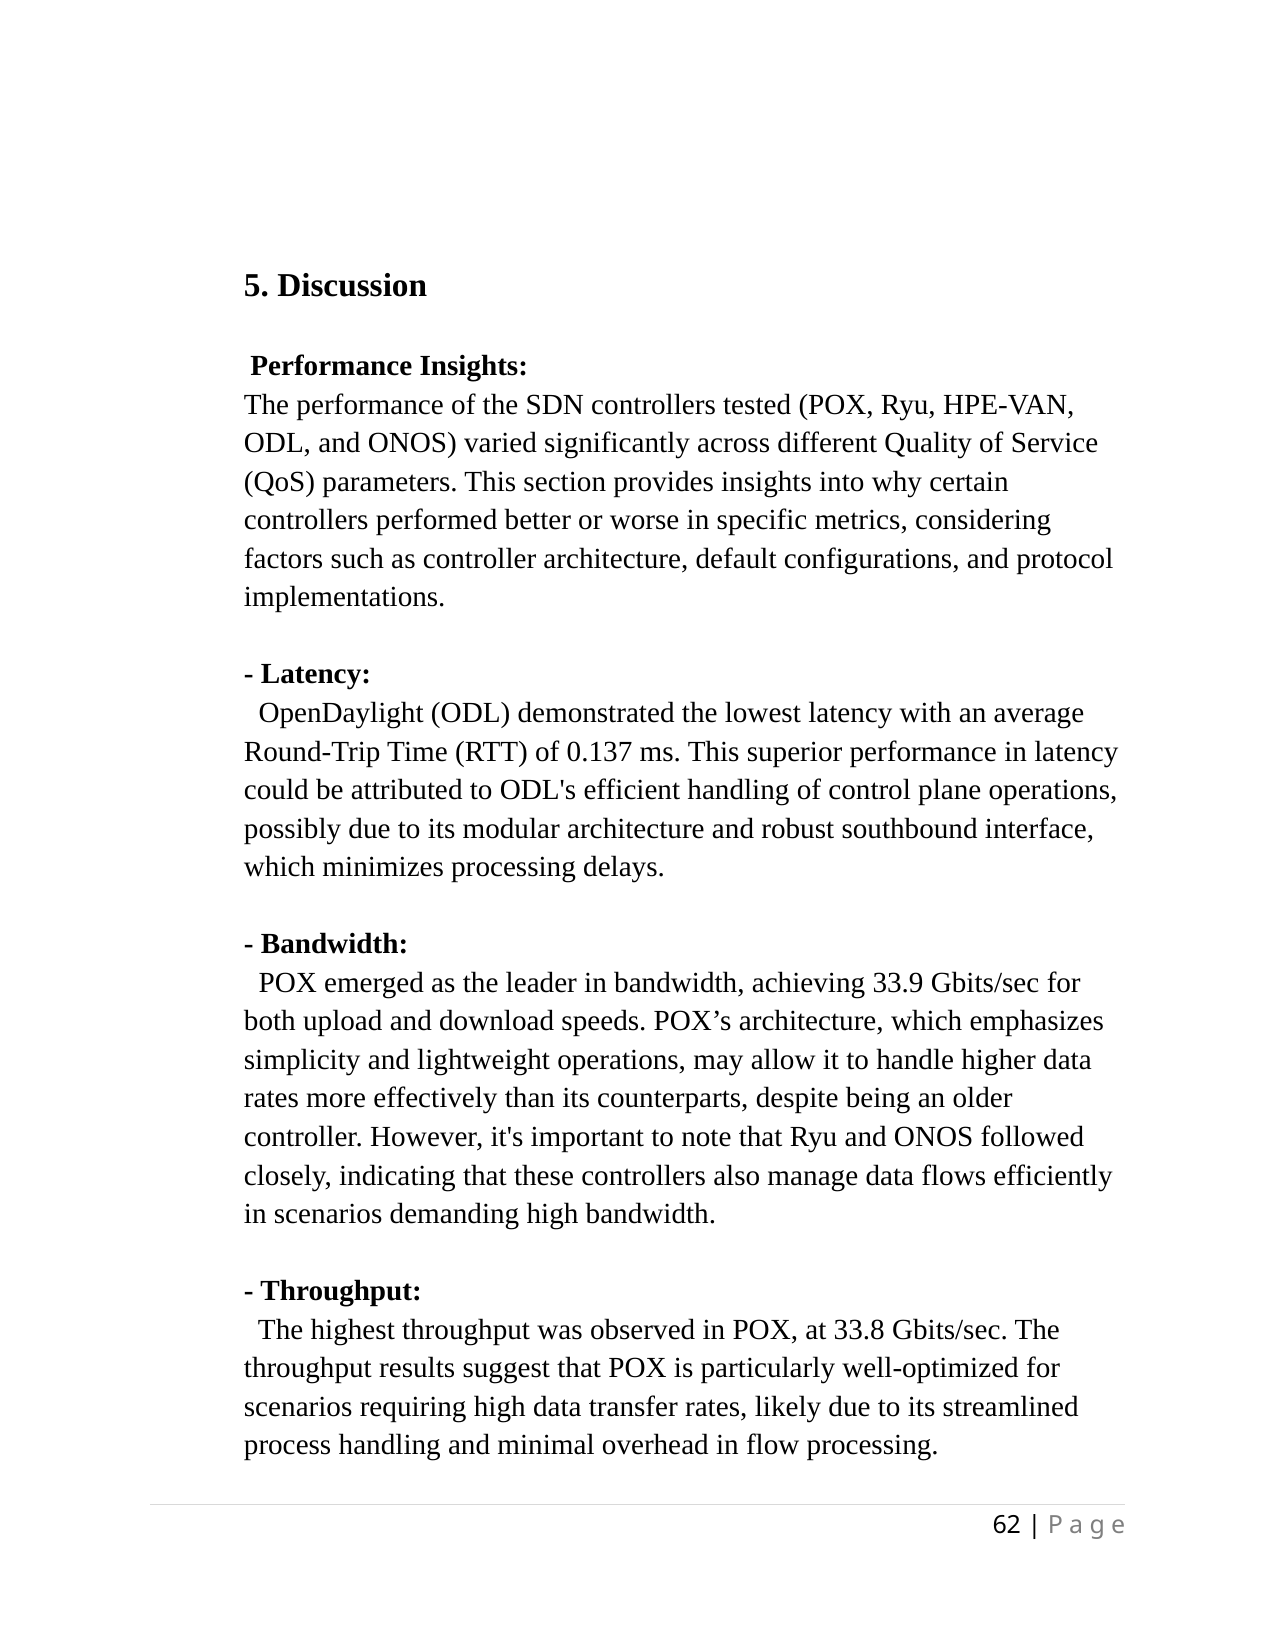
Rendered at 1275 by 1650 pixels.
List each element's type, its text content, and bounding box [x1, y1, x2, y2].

list - Latency: [244, 657, 1125, 690]
list The highest throughput was observed in POX, at 33.8 Gbits/sec. The throughput results suggest that POX is particularly well-optimized for scenarios requiring high data transfer rates, likely due to its streamlined process handling and minimal overhead in flow processing. [244, 1312, 1125, 1461]
list POX emerged as the leader in bandwidth, achieving 33.9 Gbits/sec for both upload and download speeds. POX’s architecture, which emphasizes simplicity and lightweight operations, may allow it to handle higher data rates more effectively than its counterparts, despite being an older controller. However, it's important to note that Ryu and ONOS followed closely, indicating that these controllers also manage data flows efficiently in scenarios demanding high bandwidth. [244, 965, 1125, 1230]
list 5. Discussion [244, 266, 1125, 304]
list OpenDaylight (ODL) demonstrated the lowest latency with an average Round-Trip Time (RTT) of 0.137 ms. This superior performance in latency could be attributed to ODL's efficient handling of control plane operations, possibly due to its modular architecture and robust southbound interface, which minimizes processing delays. [244, 695, 1125, 883]
list Performance Insights: [244, 348, 1125, 382]
list - Bandwidth: [244, 926, 1125, 960]
list The performance of the SDN controllers tested (POX, Ryu, HPE-VAN, ODL, and ONOS) varied significantly across different Quality of Service (QoS) parameters. This section provides insights into why certain controllers performed better or worse in specific metrics, considering factors such as controller architecture, default configurations, and protocol implementations. [244, 387, 1125, 613]
list - Throughput: [244, 1273, 1125, 1307]
